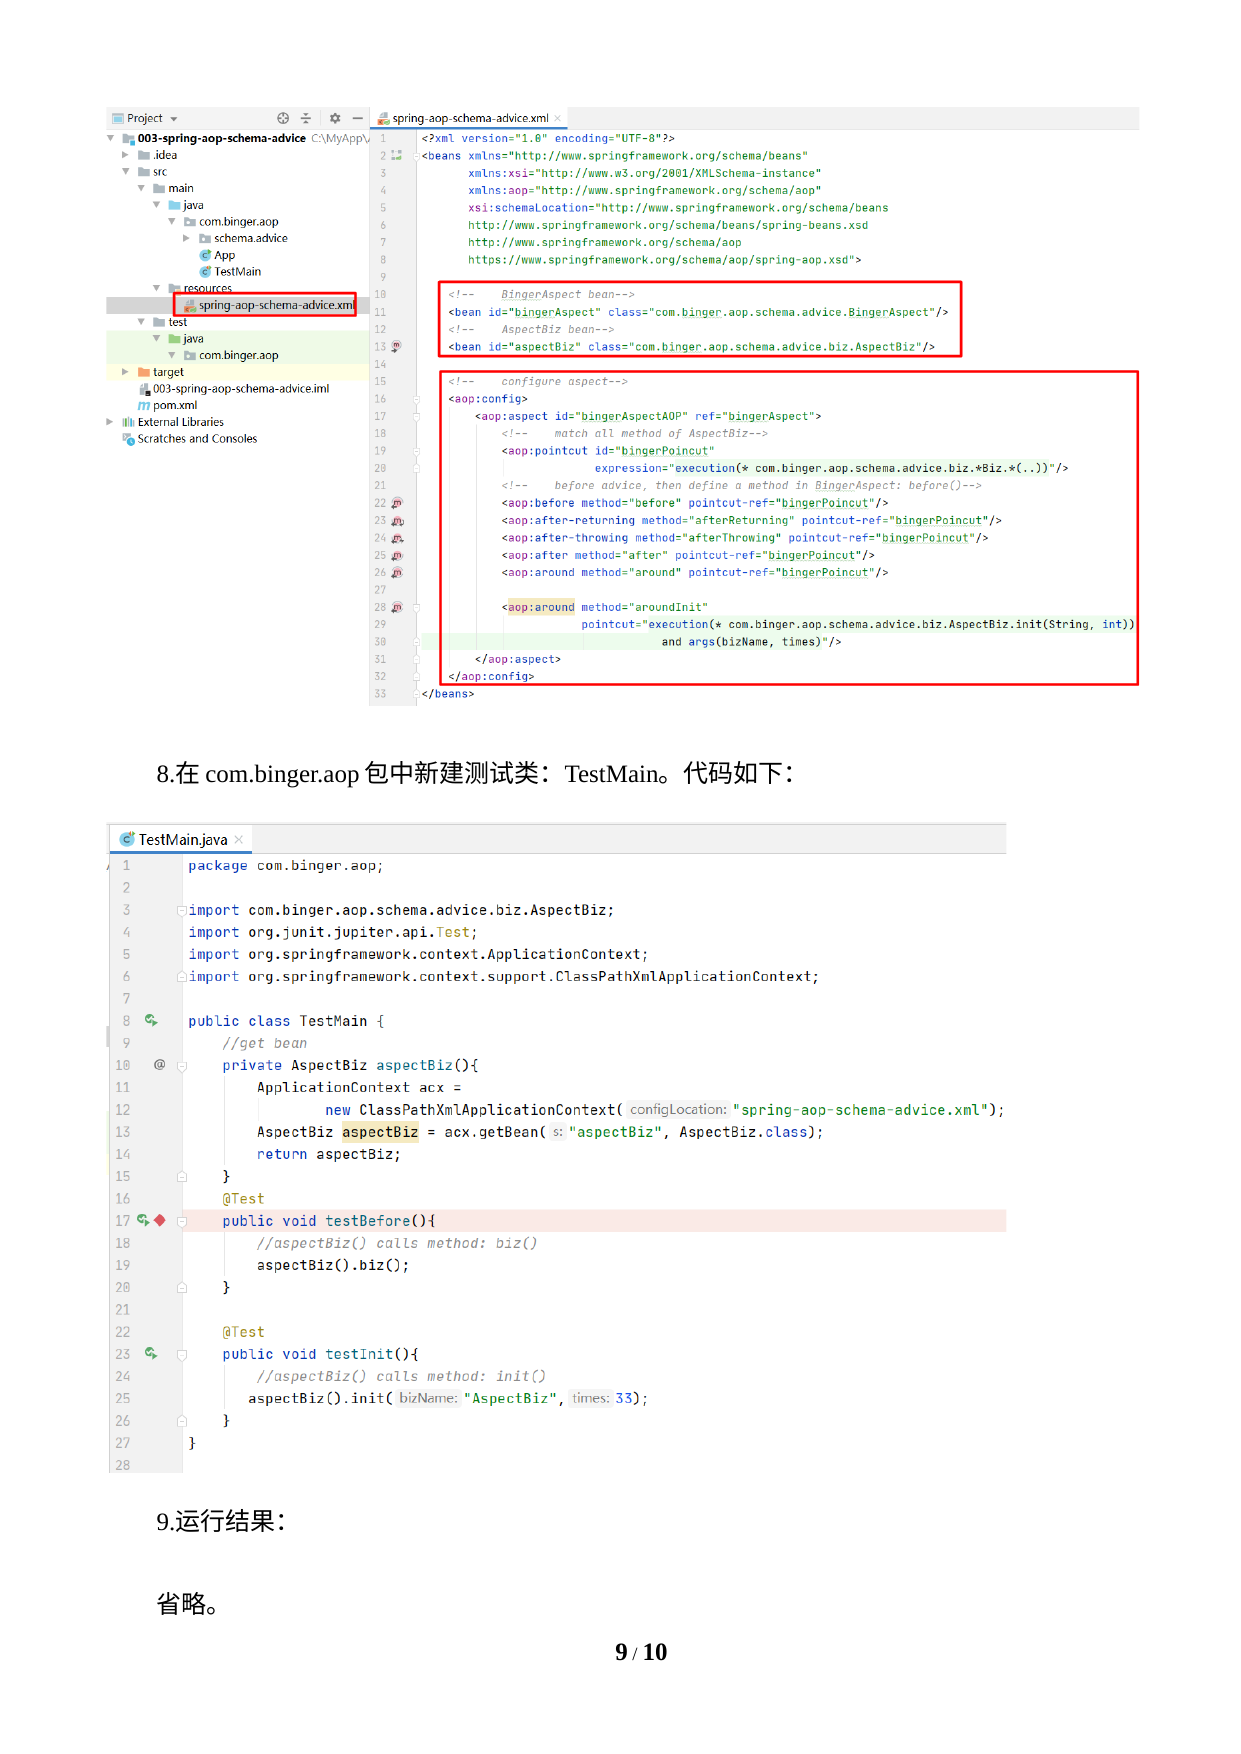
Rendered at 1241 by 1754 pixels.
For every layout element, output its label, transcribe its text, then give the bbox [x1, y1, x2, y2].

text 9.运行结果： [106, 1487, 1134, 1552]
text 省略。 [106, 1570, 1134, 1635]
text 8.在com.binger.aop包中新建测试类：TestMain。代码如下： [106, 739, 1134, 804]
picture [106, 107, 1140, 706]
picture [106, 822, 1007, 1473]
